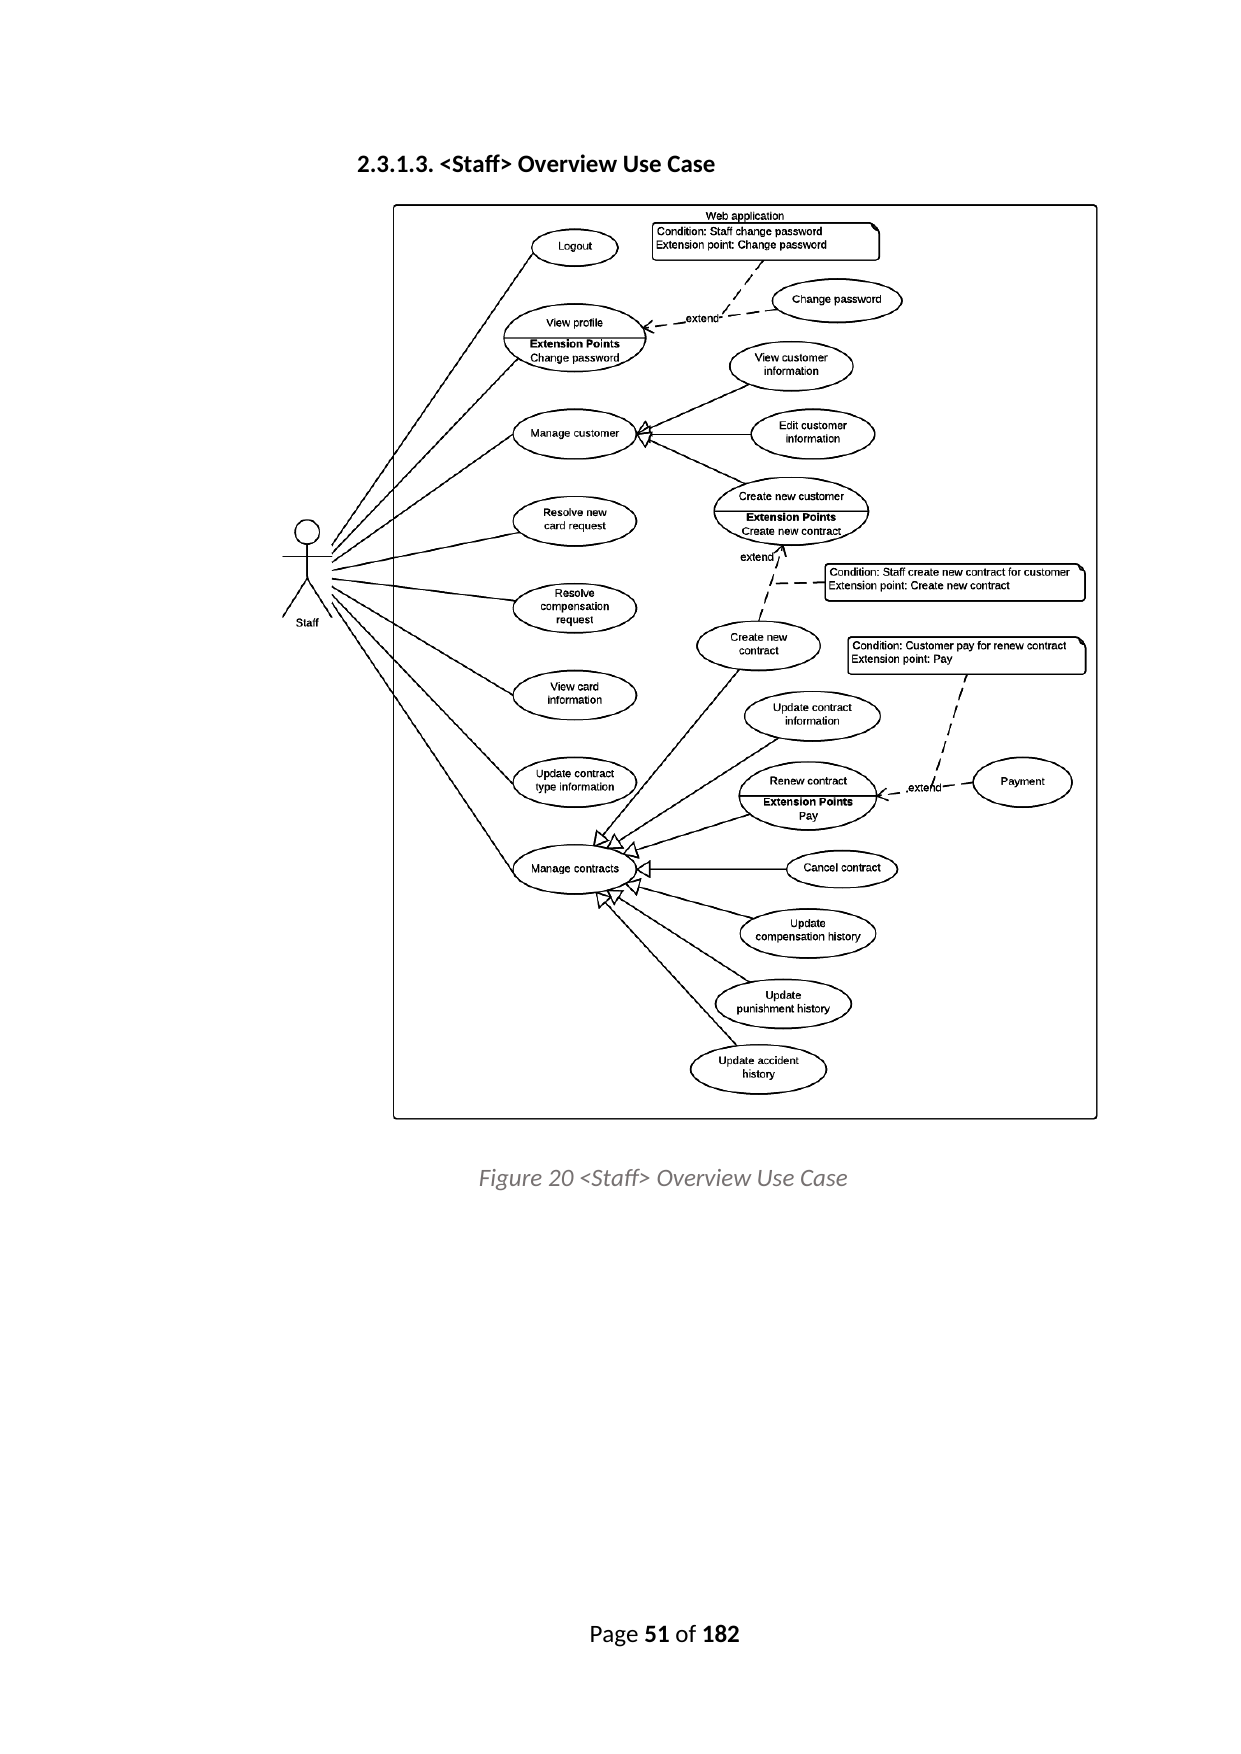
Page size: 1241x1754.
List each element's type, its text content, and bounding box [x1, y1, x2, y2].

picture [208, 180, 1121, 1143]
subtitle <Staff> Overview Use Case [357, 148, 1122, 178]
